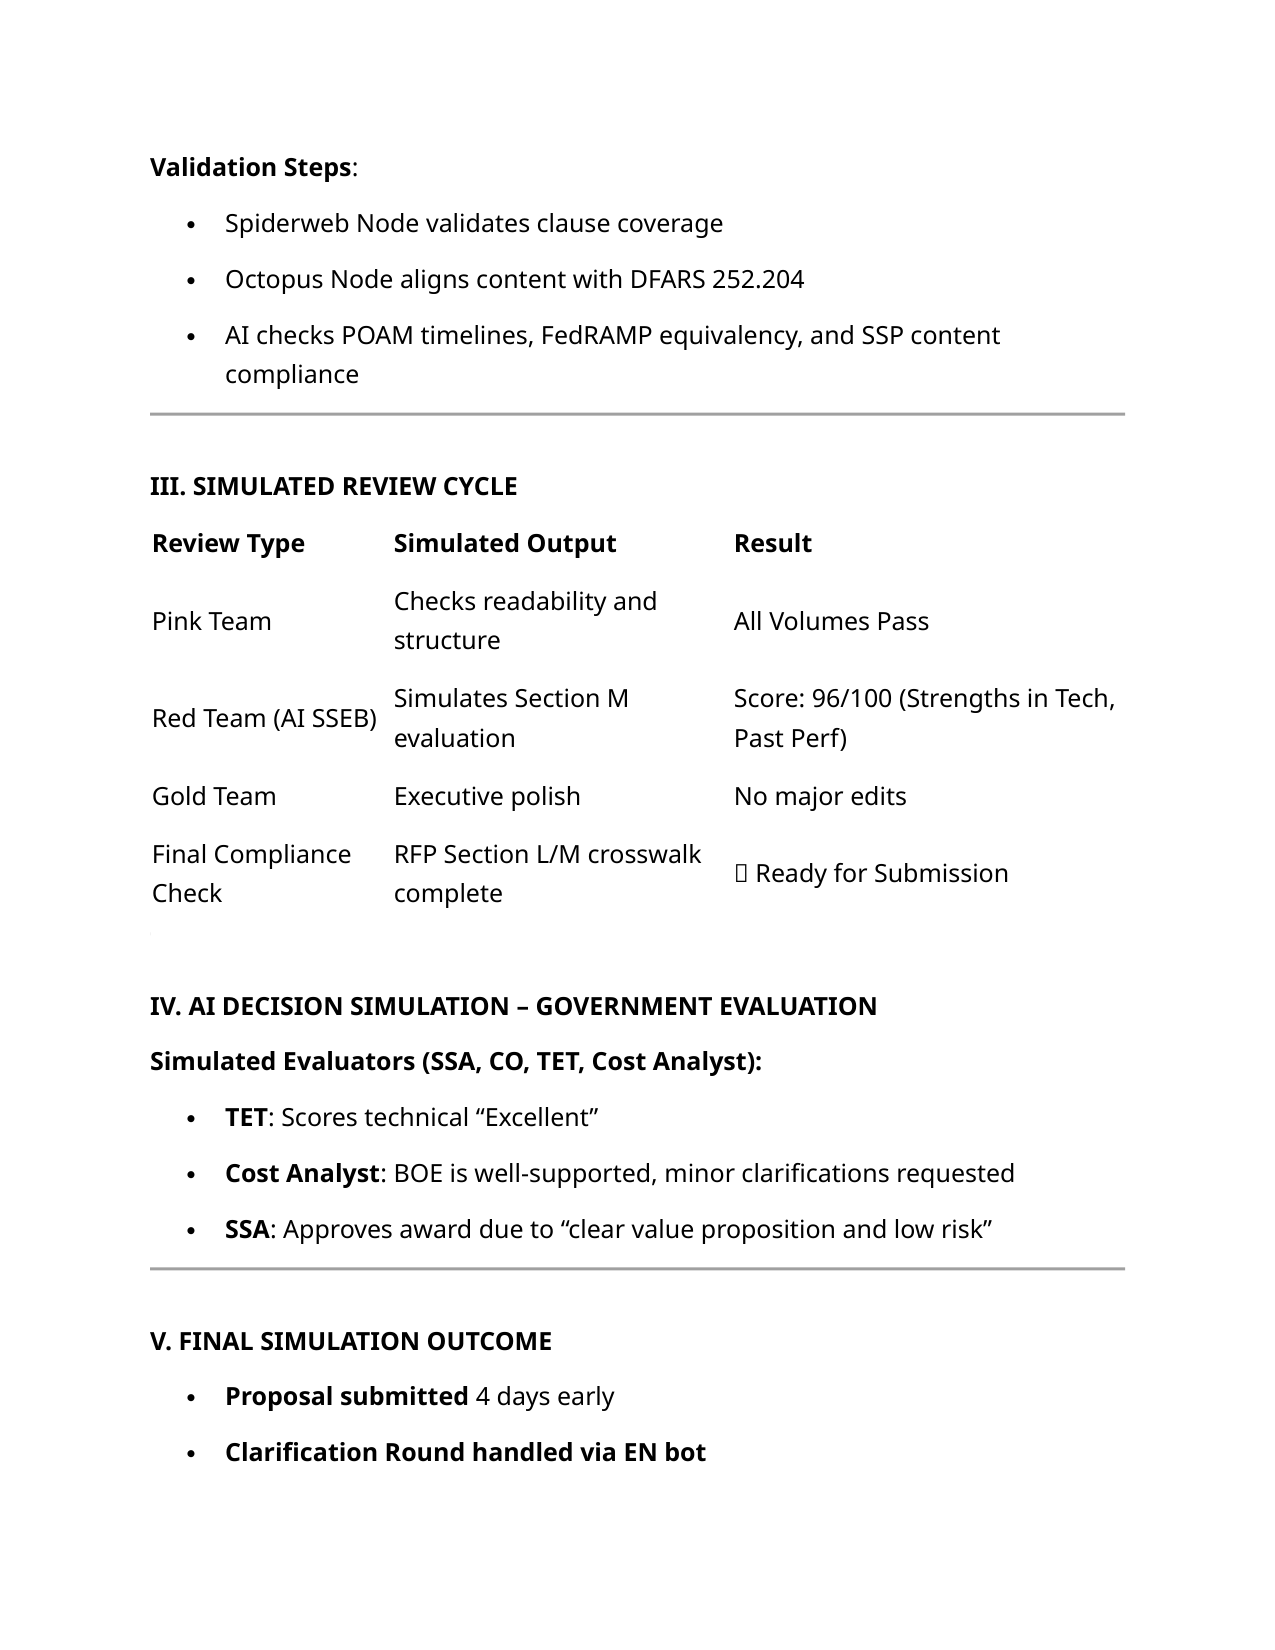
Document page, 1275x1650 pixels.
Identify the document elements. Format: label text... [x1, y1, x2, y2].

list Proposal submitted 4 days early [187, 1379, 1125, 1413]
list Spiderweb Node validates clause coverage [187, 206, 1125, 240]
table_cell ✅ Ready for Submission [732, 835, 1125, 932]
table_cell No major edits [732, 777, 1125, 835]
table_header Review Type [150, 524, 392, 582]
table_cell Final Compliance Check [150, 835, 392, 932]
table_cell All Volumes Pass [732, 582, 1125, 679]
list TET: Scores technical “Excellent” [187, 1100, 1125, 1134]
table_header Simulated Output [392, 524, 732, 582]
table_cell Score: 96/100 (Strengths in Tech, Past Perf) [732, 680, 1125, 777]
list Octopus Node aligns content with DFARS 252.204 [187, 262, 1125, 296]
text III. SIMULATED REVIEW CYCLE [150, 468, 1125, 502]
table_cell RFP Section L/M crosswalk complete [392, 835, 732, 932]
text Validation Steps: [150, 150, 1125, 184]
table_cell Simulates Section M evaluation [392, 680, 732, 777]
list Cost Analyst: BOE is well-supported, minor clarifications requested [187, 1156, 1125, 1190]
text Simulated Evaluators (SSA, CO, TET, Cost Analyst): [150, 1044, 1125, 1078]
text V. FINAL SIMULATION OUTCOME [150, 1323, 1125, 1357]
table_cell Checks readability and structure [392, 582, 732, 679]
list AI checks POAM timelines, FedRAMP equivalency, and SSP content compliance [187, 317, 1125, 391]
table_cell Pink Team [150, 582, 392, 679]
list SSA: Approves award due to “clear value proposition and low risk” [187, 1211, 1125, 1246]
table_cell Red Team (AI SSEB) [150, 680, 392, 777]
table_cell Gold Team [150, 777, 392, 835]
table_cell Executive polish [392, 777, 732, 835]
text IV. AI DECISION SIMULATION – GOVERNMENT EVALUATION [150, 988, 1125, 1022]
table_header Result [732, 524, 1125, 582]
list Clarification Round handled via EN bot [187, 1435, 1125, 1469]
